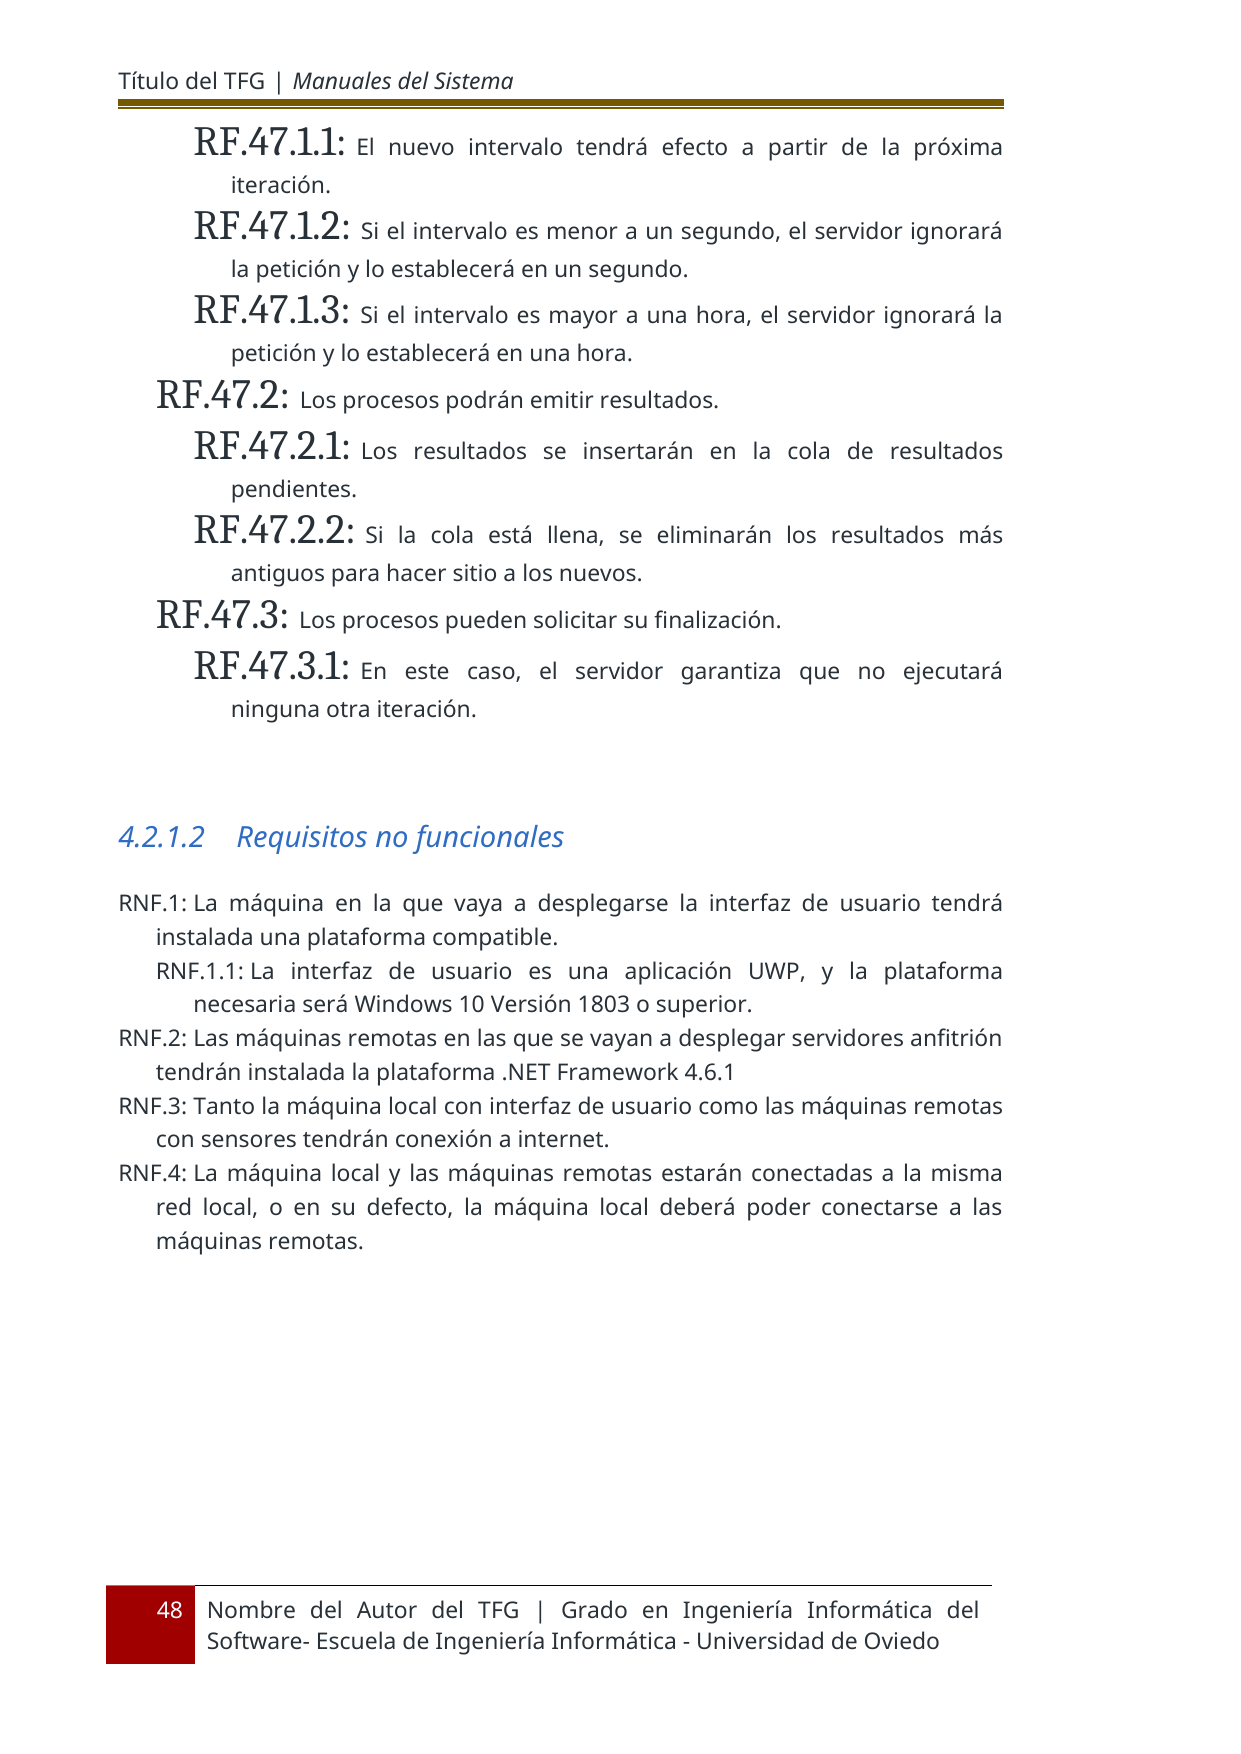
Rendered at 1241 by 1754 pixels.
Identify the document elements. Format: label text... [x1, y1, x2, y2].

list Los procesos pueden solicitar su finalización. [156, 591, 1004, 638]
list El nuevo intervalo tendrá efecto a partir de la próxima iteración. [193, 118, 1004, 200]
list La máquina local y las máquinas remotas estarán conectadas a la misma red local, o en su defecto, la máquina local deberá poder conectarse a las máquinas remotas. [118, 1157, 1004, 1256]
list Tanto la máquina local con interfaz de usuario como las máquinas remotas con sensores tendrán conexión a internet. [118, 1090, 1004, 1155]
list La interfaz de usuario es una aplicación UWP, y la plataforma necesaria será Windows 10 Versión 1803 o superior. [156, 955, 1004, 1020]
list Los resultados se insertarán en la cola de resultados pendientes. [193, 422, 1004, 504]
list Si el intervalo es mayor a una hora, el servidor ignorará la petición y lo establecerá en una hora. [193, 286, 1004, 368]
list Los procesos podrán emitir resultados. [156, 371, 1004, 418]
subtitle Requisitos no funcionales [118, 817, 1004, 856]
list La máquina en la que vaya a desplegarse la interfaz de usuario tendrá instalada una plataforma compatible. [118, 887, 1004, 952]
list Si el intervalo es menor a un segundo, el servidor ignorará la petición y lo establecerá en un segundo. [193, 202, 1004, 284]
list Si la cola está llena, se eliminarán los resultados más antiguos para hacer sitio a los nuevos. [193, 506, 1004, 588]
list Las máquinas remotas en las que se vayan a desplegar servidores anfitrión tendrán instalada la plataforma .NET Framework 4.6.1 [118, 1022, 1004, 1087]
list En este caso, el servidor garantiza que no ejecutará ninguna otra iteración. [193, 642, 1004, 724]
